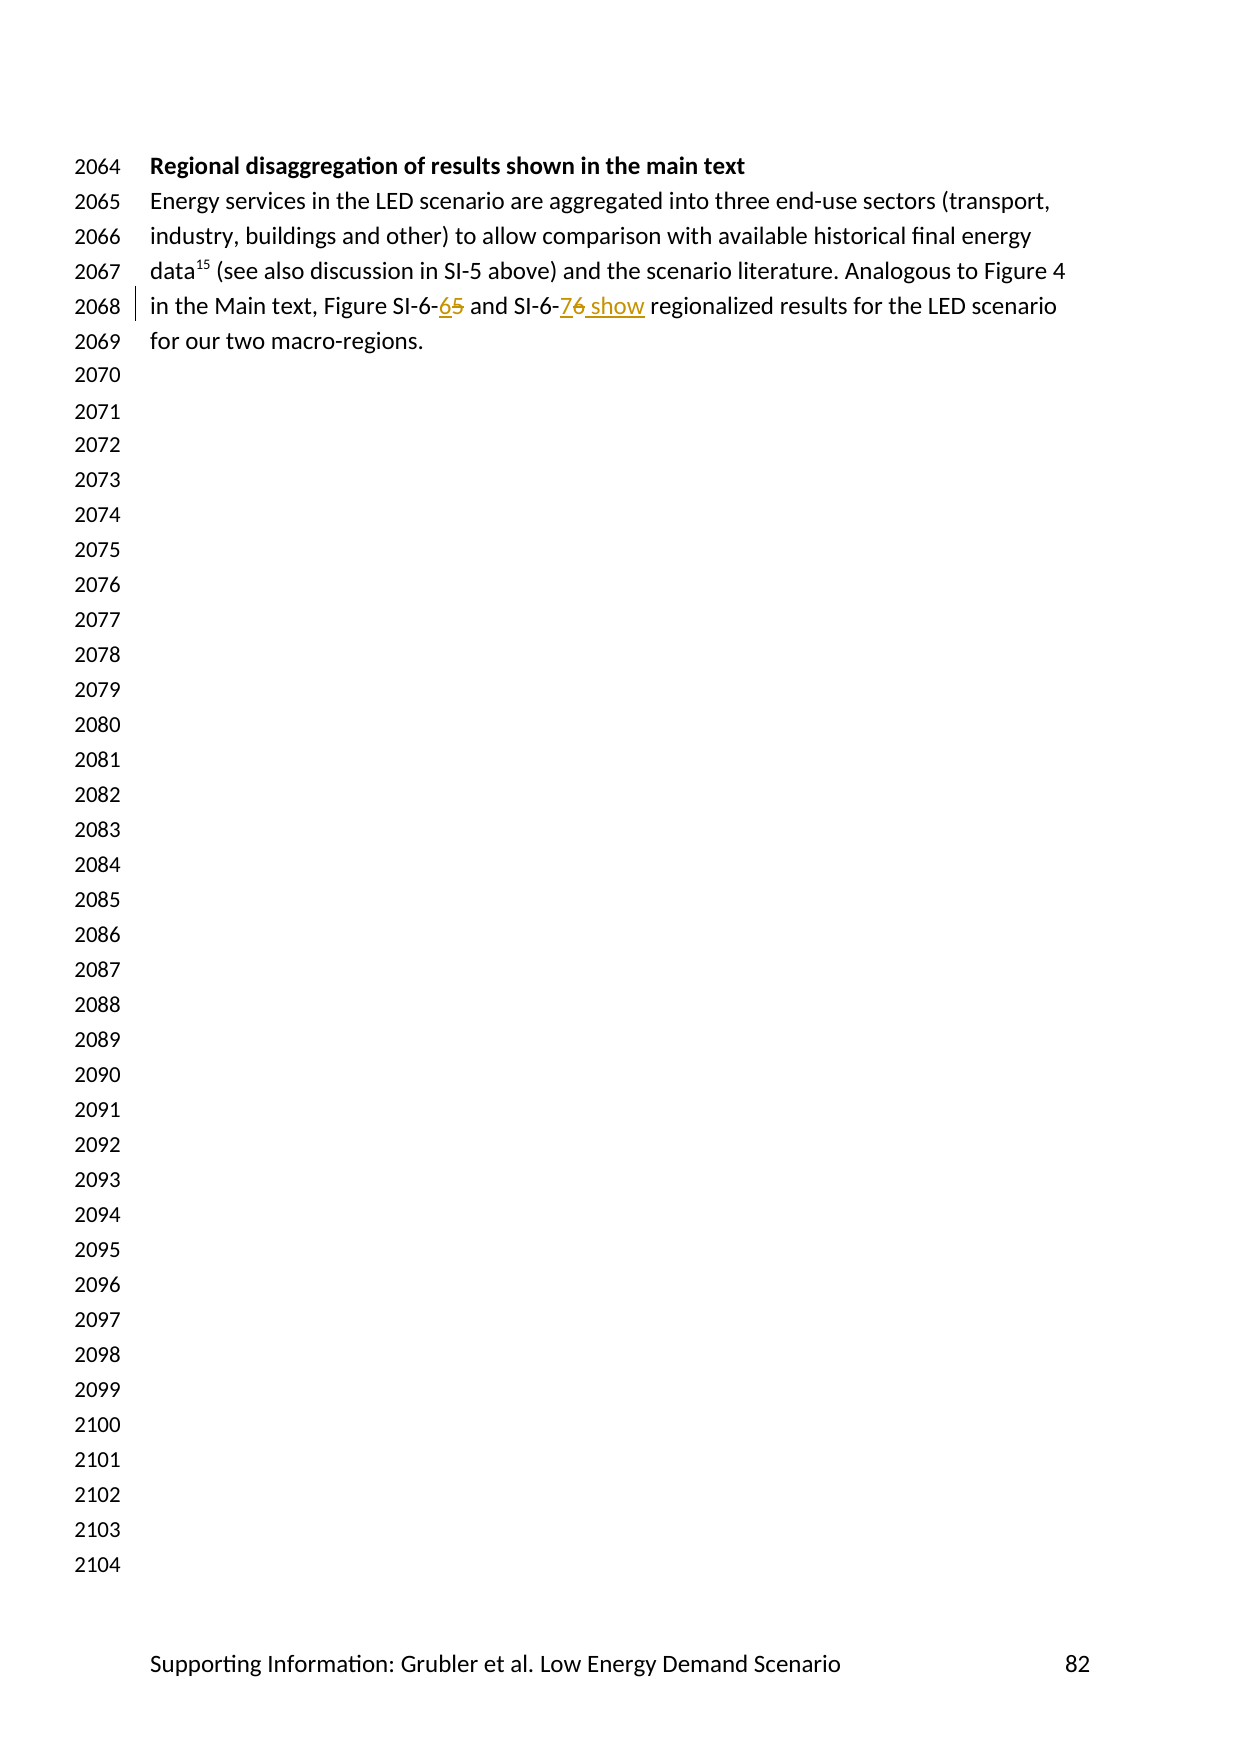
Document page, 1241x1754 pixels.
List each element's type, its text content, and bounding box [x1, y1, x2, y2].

text Regional disaggregation of results shown in the main text [150, 150, 1090, 181]
text Energy services in the LED scenario are aggregated into three end-use sectors (transport, industry, buildings and other) to allow comparison with available historical final energy data15 (see also discussion in SI-5 above) and the scenario literature. Analogous to Figure 4 in the Main text, Figure SI-6- and SI-6- regionalized results for the LED scenario for our two macro-regions. [150, 185, 1090, 356]
